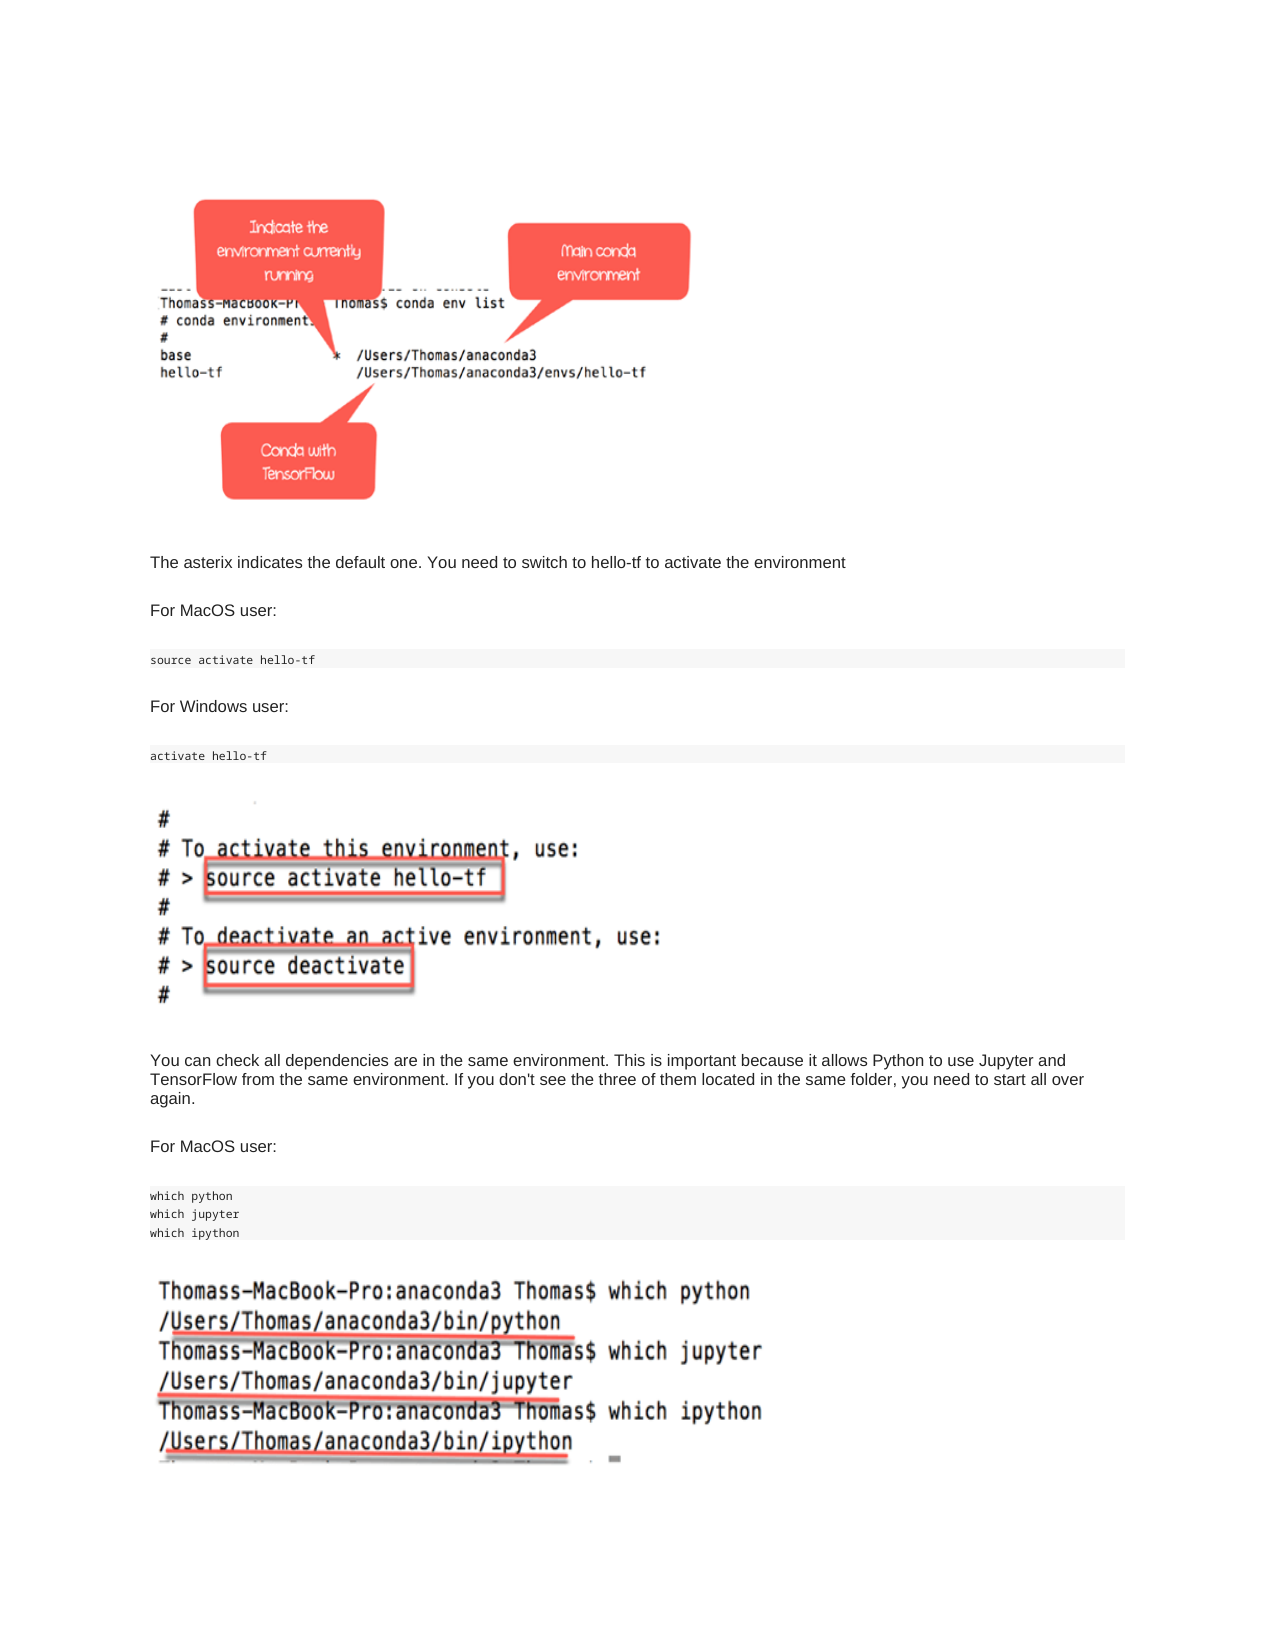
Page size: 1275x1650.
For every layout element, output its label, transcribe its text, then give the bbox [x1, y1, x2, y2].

picture [150, 1269, 778, 1478]
text The asterix indicates the default one. You need to switch to hello-tf to activate the environment [150, 553, 1125, 572]
text For MacOS user: [150, 601, 1125, 620]
text activate hello-tf [150, 745, 1125, 763]
text You can check all dependencies are in the same environment. This is important because it allows Python to use Jupyter and TensorFlow from the same environment. If you don't see the three of them located in the same folder, you need to start all over again. [150, 1051, 1125, 1108]
picture [150, 150, 702, 524]
text which jupyter [150, 1204, 1125, 1222]
picture [150, 792, 672, 1022]
text which ipython [150, 1222, 1125, 1240]
text source activate hello-tf [150, 649, 1125, 668]
text For MacOS user: [150, 1137, 1125, 1156]
text For Windows user: [150, 697, 1125, 716]
text which python [150, 1186, 1125, 1204]
